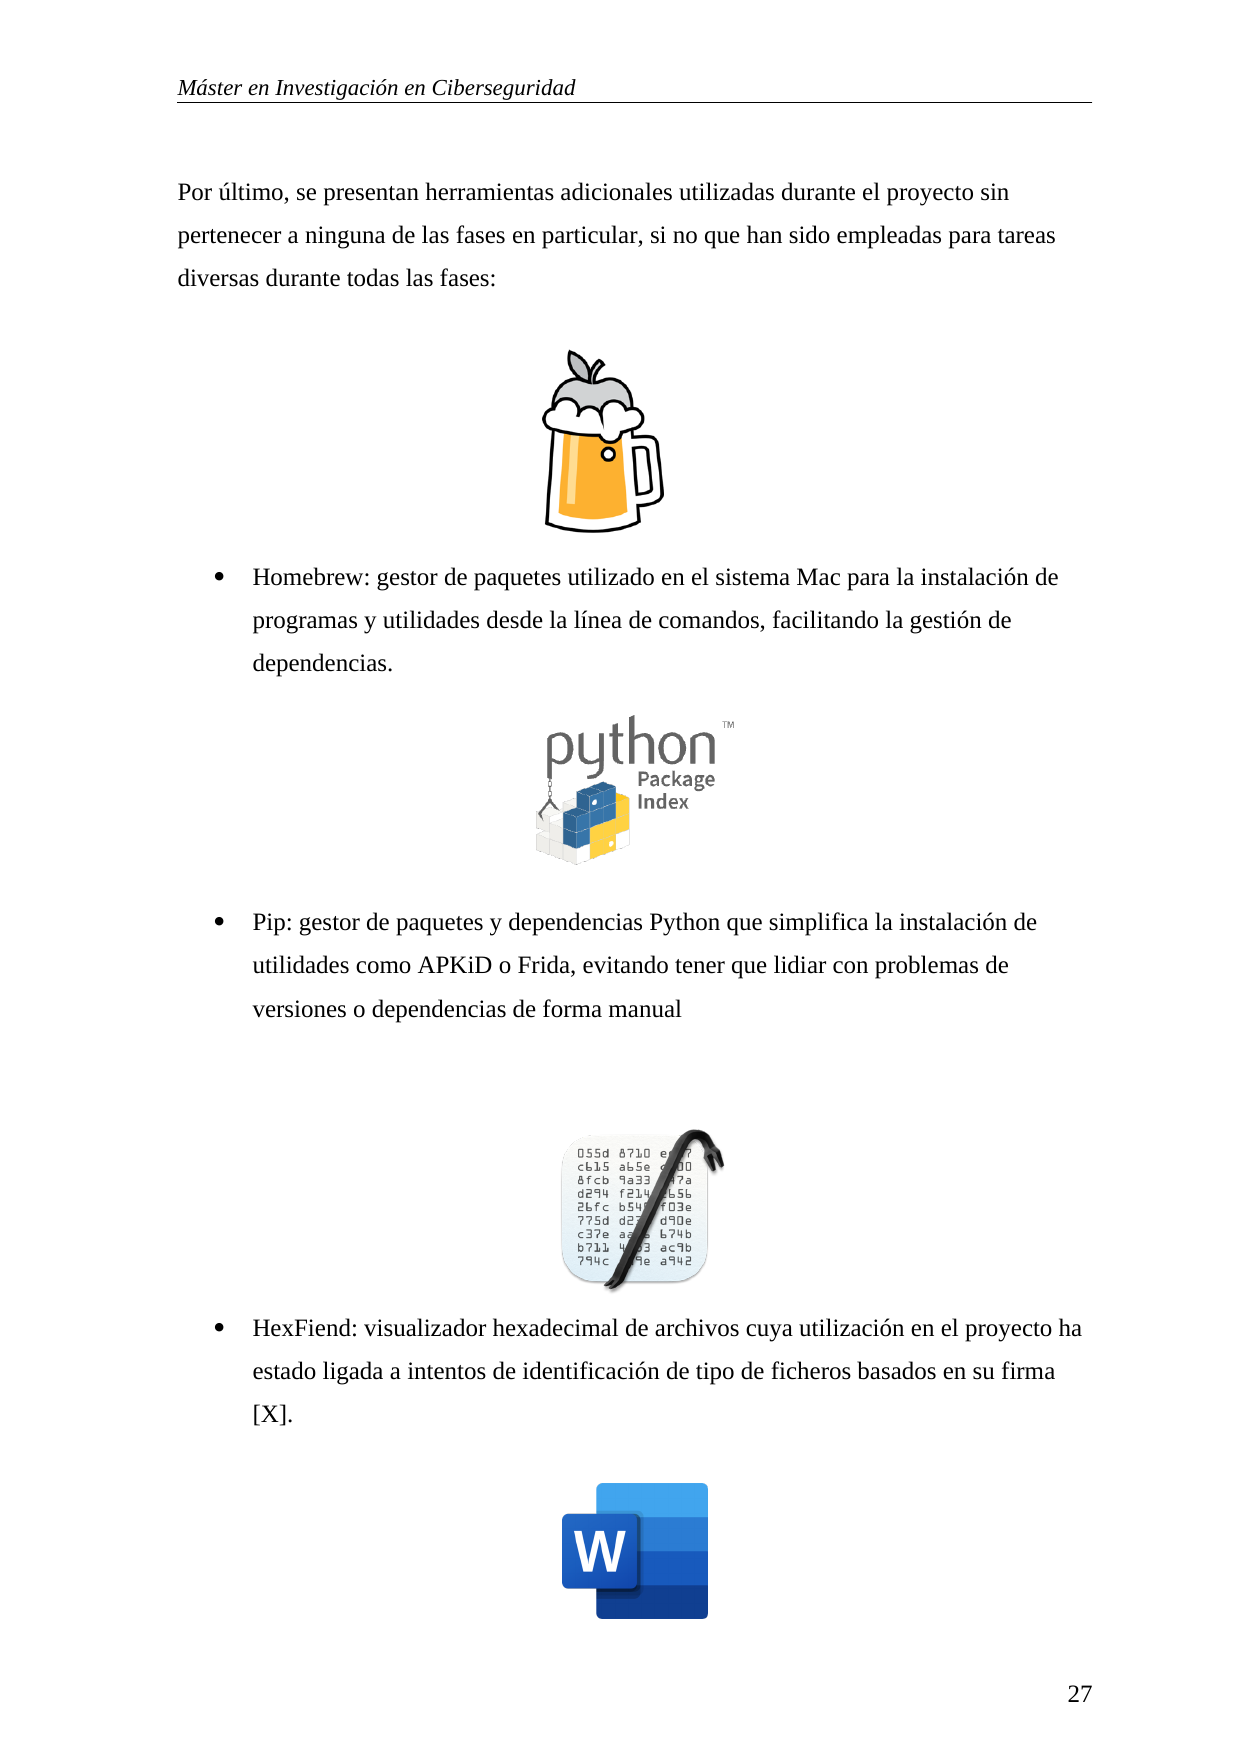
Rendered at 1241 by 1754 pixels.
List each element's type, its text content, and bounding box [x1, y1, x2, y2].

picture [501, 349, 685, 533]
list HexFiend: visualizador hexadecimal de archivos cuya utilización en el proyecto ha estado ligada a intentos de identificación de tipo de ficheros basados en su firma [X]. [215, 1094, 1092, 1428]
text Por último, se presentan herramientas adicionales utilizadas durante el proyecto sin pertenecer a ninguna de las fases en particular, si no que han sido empleadas para tareas diversas durante todas las fases: [177, 177, 1092, 292]
list Homebrew: gestor de paquetes utilizado en el sistema Mac para la instalación de programas y utilidades desde la línea de comandos, facilitando la gestión de dependencias. [215, 562, 1092, 677]
picture [562, 1483, 708, 1619]
picture [544, 1117, 725, 1299]
picture [536, 715, 734, 865]
list Pip: gestor de paquetes y dependencias Python que simplifica la instalación de utilidades como APKiD o Frida, evitando tener que lidiar con problemas de versiones o dependencias de forma manual [215, 907, 1092, 1022]
